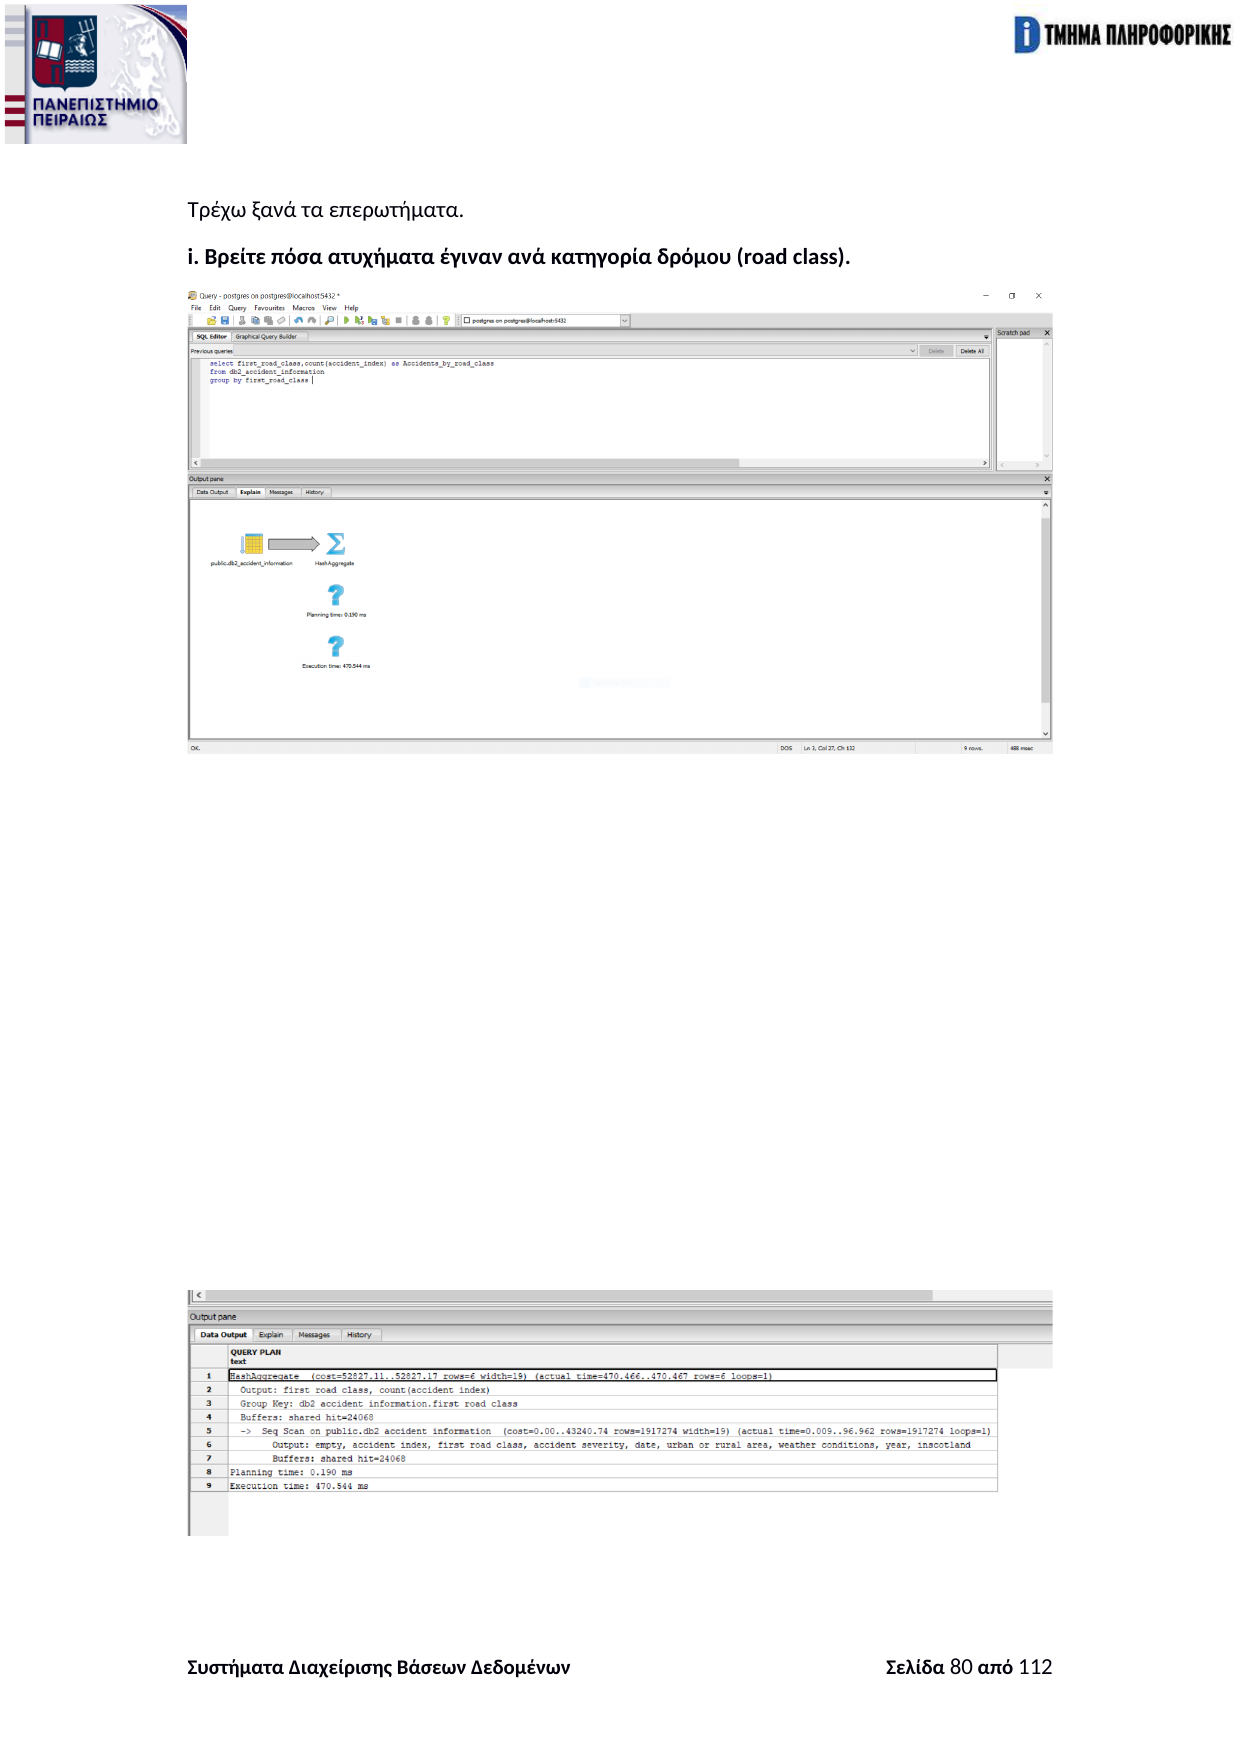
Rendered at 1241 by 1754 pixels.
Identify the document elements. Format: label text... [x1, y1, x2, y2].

picture [1012, 4, 1234, 67]
text Τρέχω ξανά τα επερωτήματα. [187, 195, 1053, 223]
picture [187, 289, 1053, 754]
picture [187, 1290, 1053, 1536]
text i. Βρείτε πόσα ατυχήματα έγιναν ανά κατηγορία δρόμου (road class). [187, 242, 1053, 270]
picture [4, 4, 187, 144]
